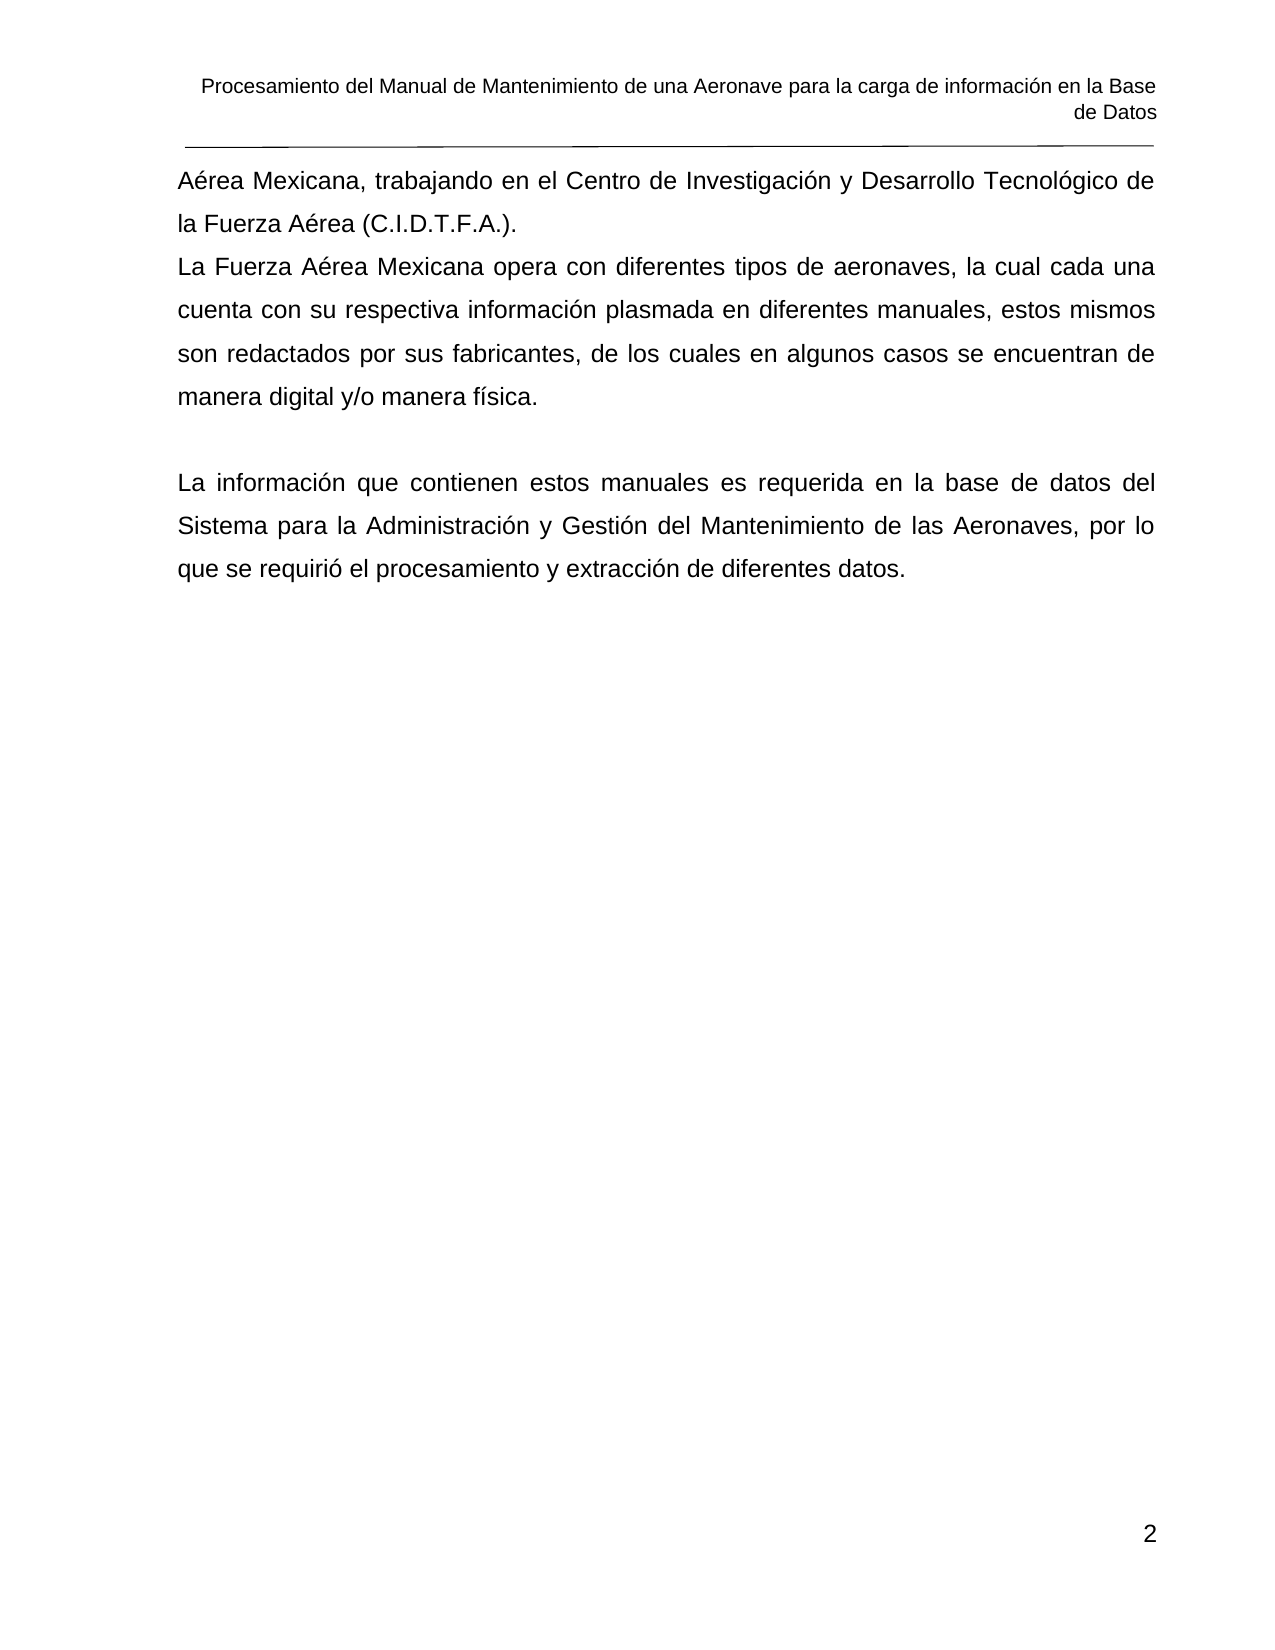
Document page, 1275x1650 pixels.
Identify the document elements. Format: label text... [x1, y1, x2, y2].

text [177, 166, 1157, 238]
text La información que contienen estos manuales es requerida en la base de datos del Sistema para la Administración y Gestión del Mantenimiento de las Aeronaves, por lo que se requirió el procesamiento y extracción de diferentes datos. [177, 468, 1157, 583]
text La Fuerza Aérea Mexicana opera con diferentes tipos de aeronaves, la cual cada una cuenta con su respectiva información plasmada en diferentes manuales, estos mismos son redactados por sus fabricantes, de los cuales en algunos casos se encuentran de manera digital y/o manera física. [177, 252, 1157, 410]
